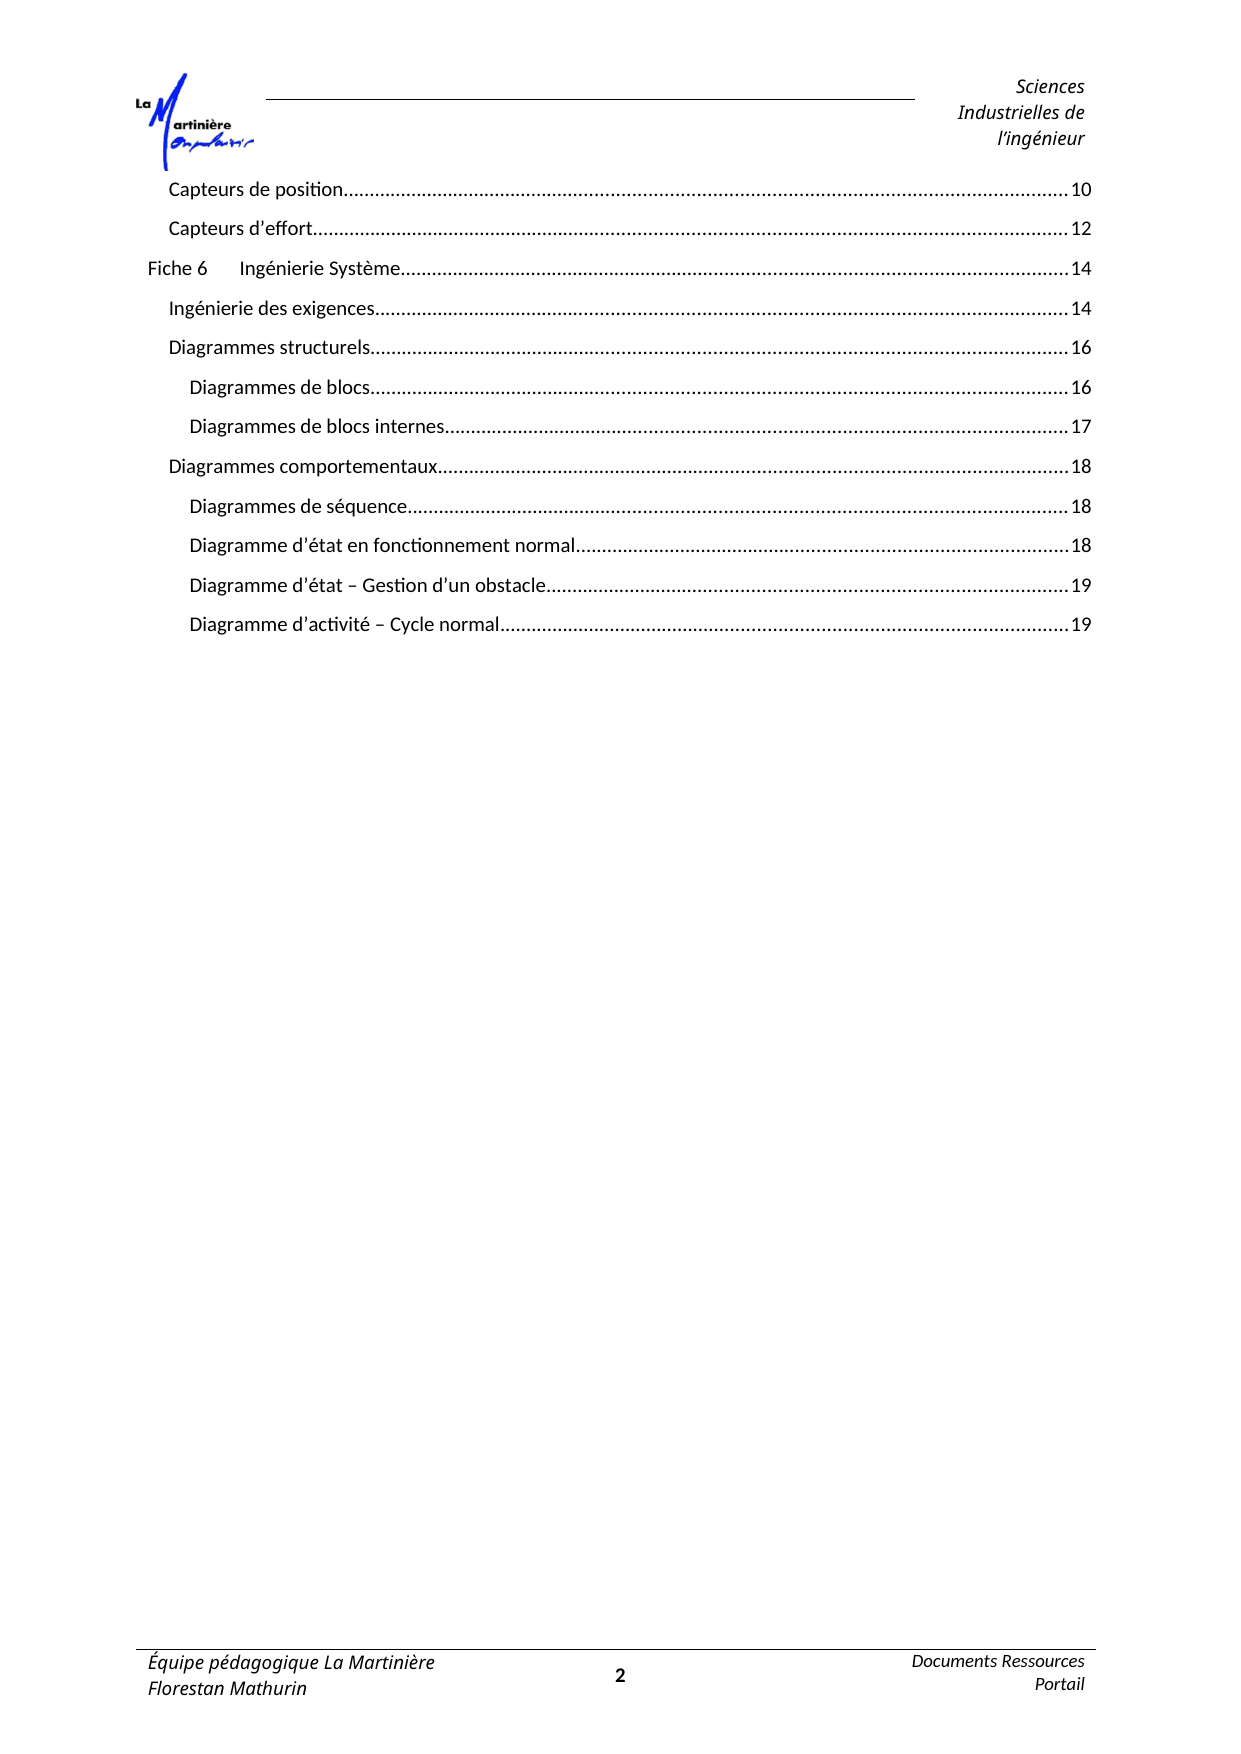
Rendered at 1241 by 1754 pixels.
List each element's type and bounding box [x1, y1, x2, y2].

picture [136, 73, 254, 171]
